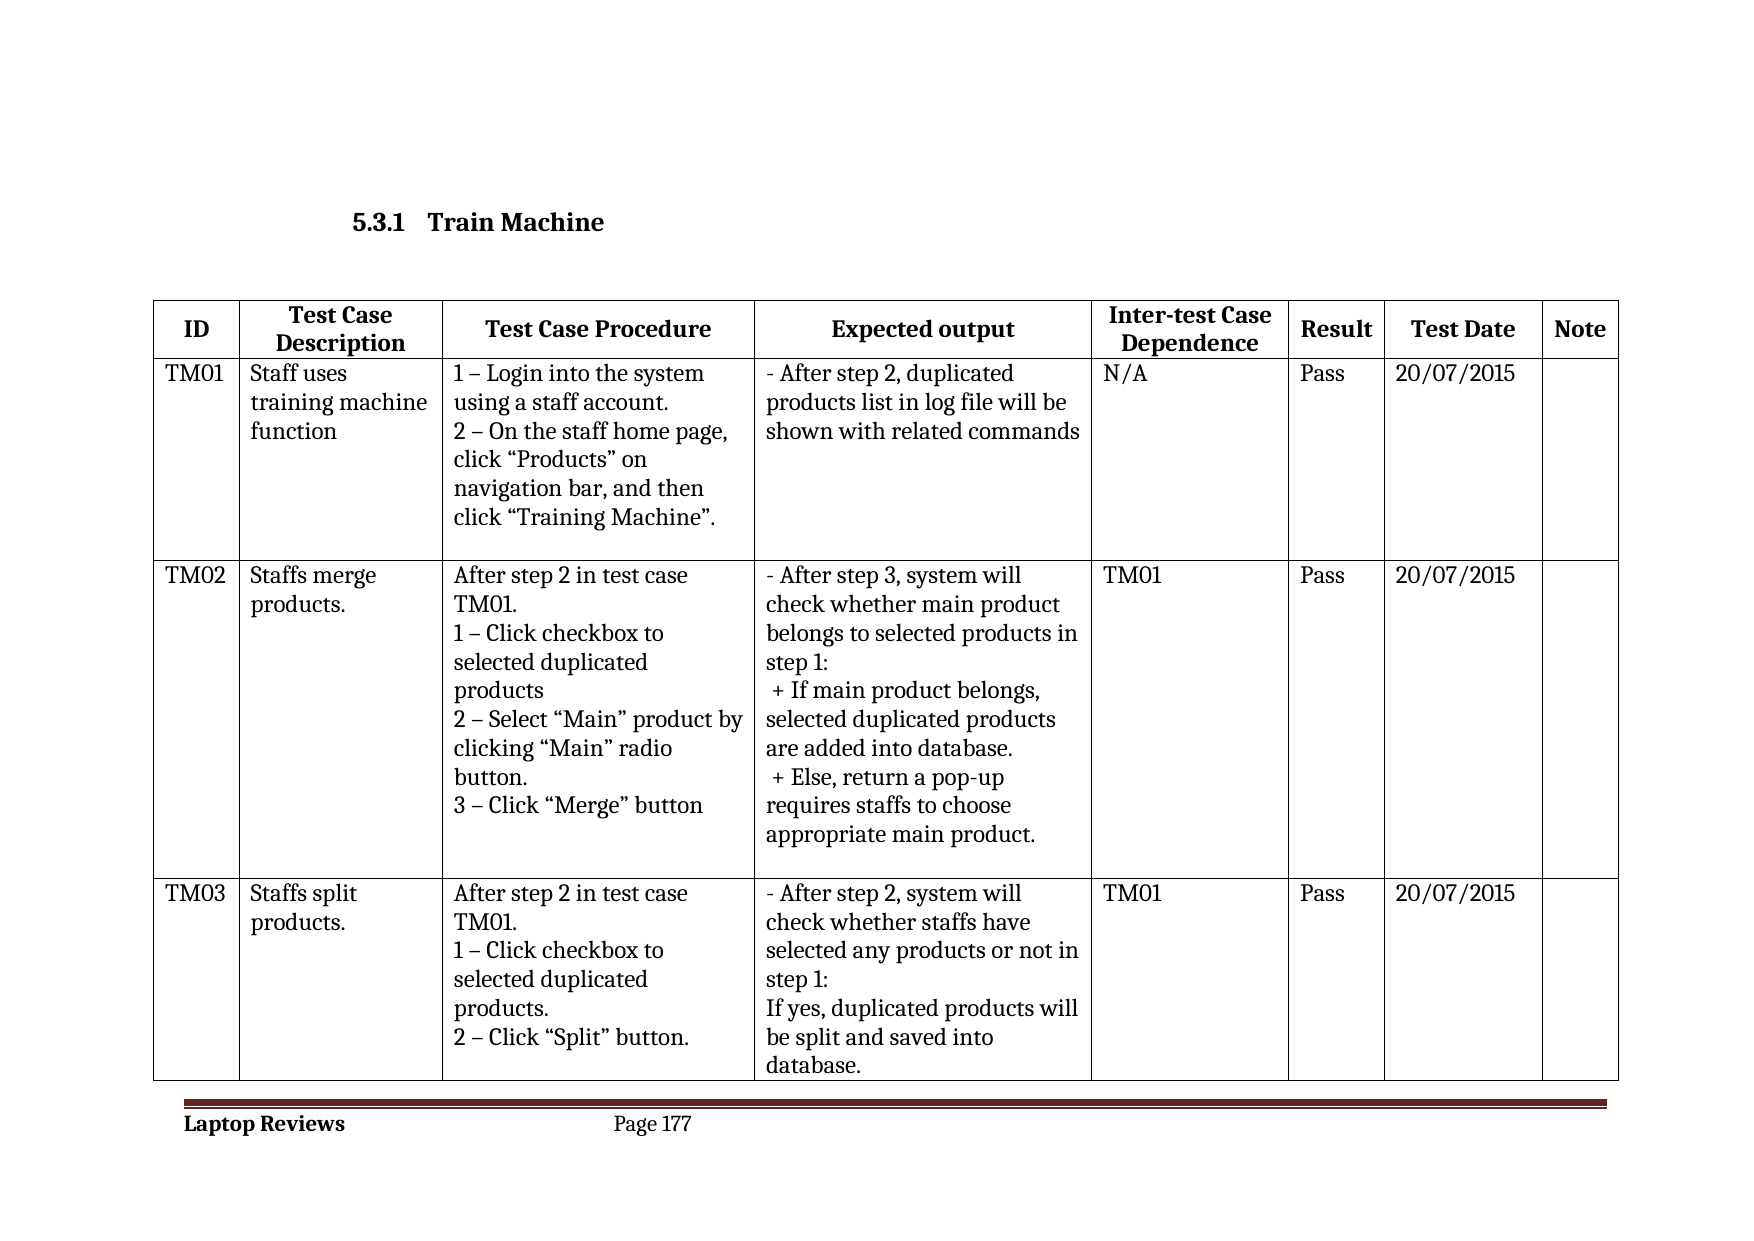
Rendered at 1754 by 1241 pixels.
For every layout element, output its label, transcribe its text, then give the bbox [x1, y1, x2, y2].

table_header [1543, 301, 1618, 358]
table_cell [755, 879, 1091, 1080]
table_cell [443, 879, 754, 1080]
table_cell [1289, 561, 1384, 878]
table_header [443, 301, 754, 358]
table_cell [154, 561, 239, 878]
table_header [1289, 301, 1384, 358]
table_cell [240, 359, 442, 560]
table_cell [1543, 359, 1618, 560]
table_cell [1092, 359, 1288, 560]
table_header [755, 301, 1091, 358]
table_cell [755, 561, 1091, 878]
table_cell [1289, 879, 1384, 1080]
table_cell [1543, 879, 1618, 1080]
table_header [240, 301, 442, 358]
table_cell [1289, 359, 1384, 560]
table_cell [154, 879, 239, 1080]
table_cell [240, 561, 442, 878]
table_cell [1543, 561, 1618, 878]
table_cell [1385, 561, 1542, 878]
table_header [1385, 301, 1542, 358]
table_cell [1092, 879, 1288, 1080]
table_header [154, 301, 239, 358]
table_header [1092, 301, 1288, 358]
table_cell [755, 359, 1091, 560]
subtitle Train Machine [352, 207, 1607, 238]
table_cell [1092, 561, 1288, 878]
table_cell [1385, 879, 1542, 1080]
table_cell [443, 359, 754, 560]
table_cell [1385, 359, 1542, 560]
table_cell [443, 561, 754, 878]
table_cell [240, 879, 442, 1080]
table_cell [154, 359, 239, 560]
